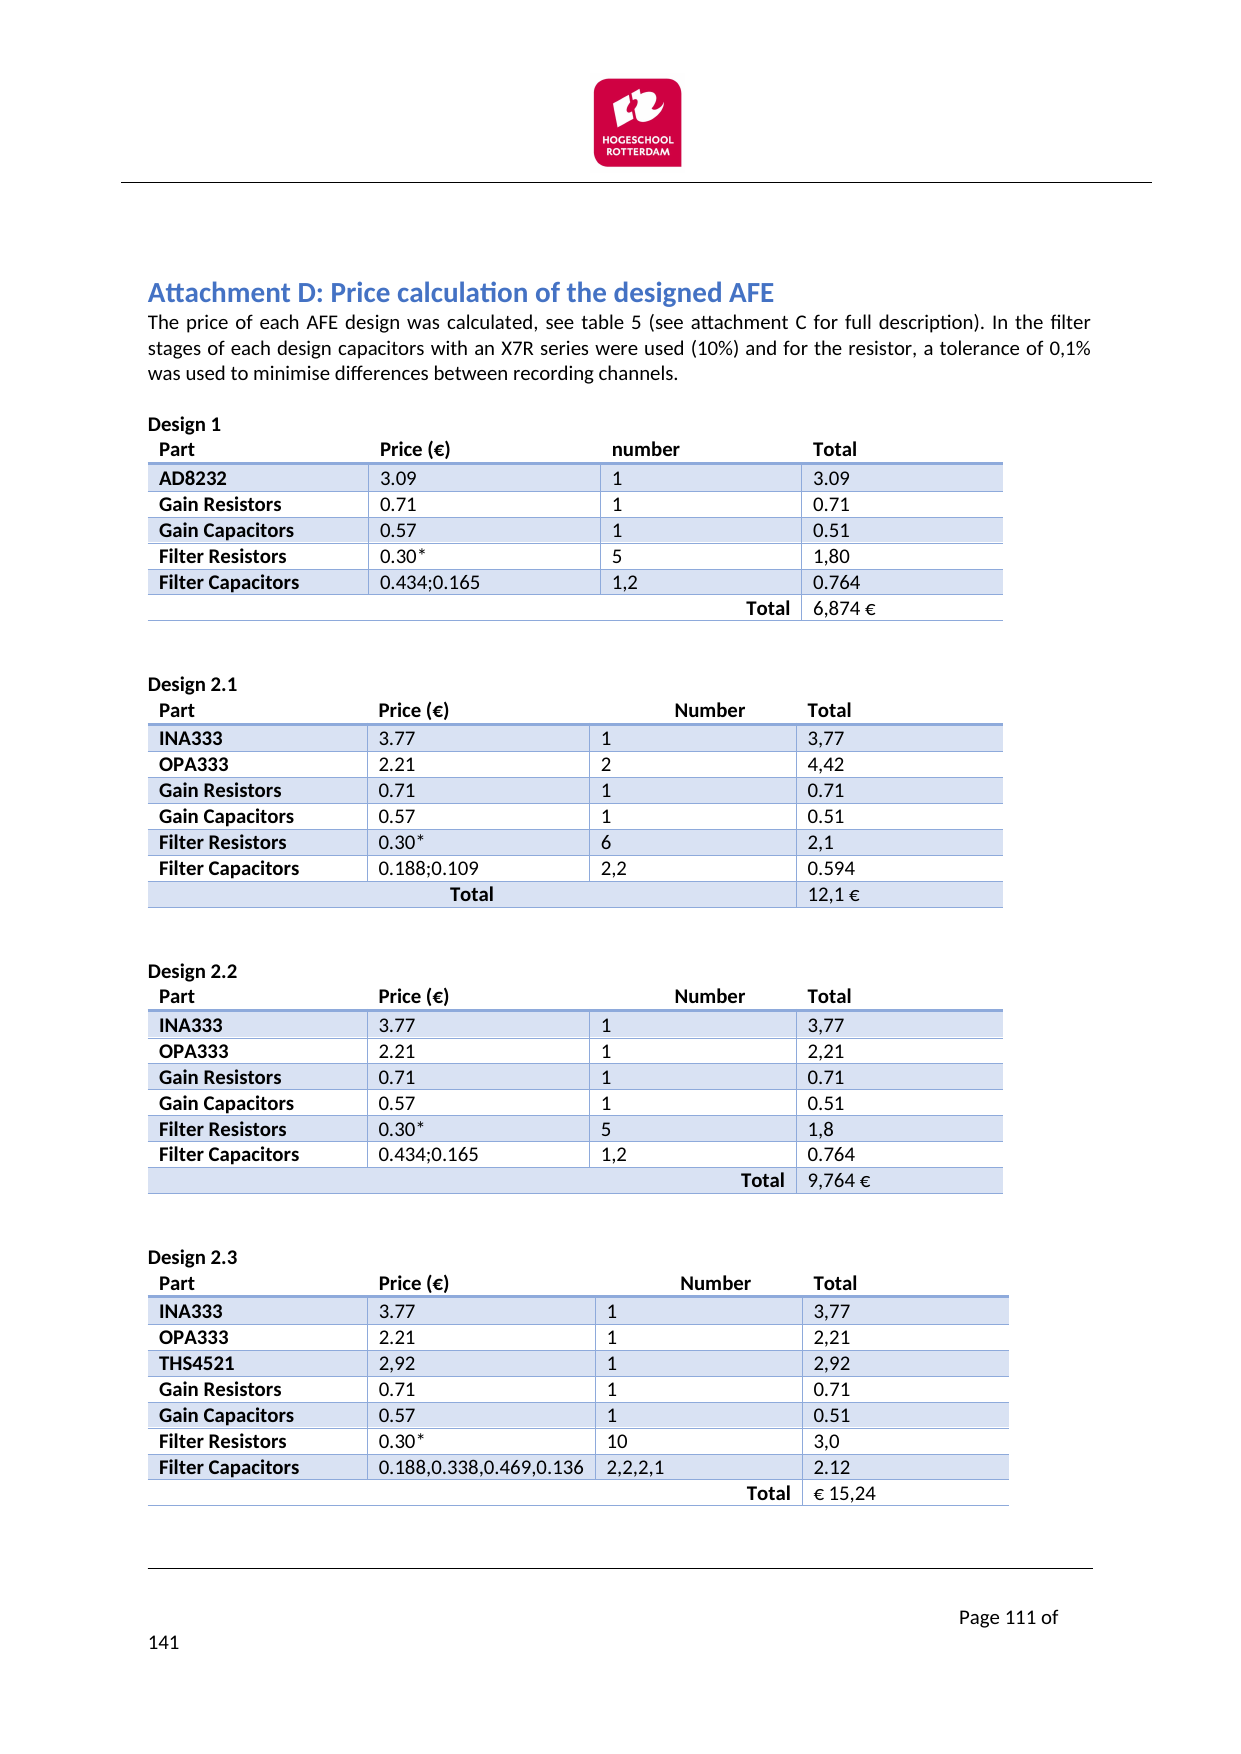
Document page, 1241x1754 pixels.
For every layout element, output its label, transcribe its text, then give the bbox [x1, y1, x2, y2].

table_cell 2.12 [803, 1455, 1009, 1479]
table_cell Filter Capacitors [148, 570, 368, 594]
table_header Number [589, 697, 796, 722]
table_cell Filter Resistors [148, 1116, 367, 1141]
table_cell THS4521 [148, 1351, 367, 1376]
table_cell Total [148, 1480, 802, 1505]
table_header Price (€) [367, 1270, 595, 1295]
table_cell 0.51 [803, 1403, 1009, 1427]
table_cell 1 [590, 1064, 796, 1089]
table_cell 2,2 [590, 856, 796, 881]
table_header Part [148, 697, 367, 722]
table_cell 2,2,2,1 [596, 1455, 802, 1479]
table_cell 6 [590, 830, 796, 855]
table_cell 5 [601, 544, 801, 568]
table_header Number [595, 1270, 802, 1295]
table_cell 1 [590, 778, 796, 803]
table_cell Filter Capacitors [148, 856, 367, 881]
table_cell 1 [596, 1325, 802, 1350]
table_cell 0.71 [369, 492, 600, 517]
table_cell Gain Capacitors [148, 1403, 367, 1427]
table_header number [600, 437, 802, 462]
table_cell 0.71 [368, 1064, 589, 1089]
table_header Price (€) [367, 697, 589, 722]
text The price of each AFE design was calculated, see table 5 (see attachment C for full description). In the filter stages of each design capacitors with an X7R series were used (10%) and for the resistor, a tolerance of 0,1% was used to minimise differences between recording channels. [148, 309, 1093, 386]
table_cell 12,1 € [797, 882, 1003, 907]
table_cell Gain Resistors [148, 1064, 367, 1089]
table_cell INA333 [148, 1012, 367, 1037]
table_cell 0.30* [369, 544, 600, 568]
table_header Price (€) [367, 984, 589, 1009]
table_cell 1 [590, 1090, 796, 1115]
table_cell 1 [601, 492, 801, 517]
table_cell OPA333 [148, 1039, 367, 1063]
table_cell 0.51 [797, 804, 1003, 829]
table_cell OPA333 [148, 1325, 367, 1350]
table_cell 1 [596, 1403, 802, 1427]
table_header Part [148, 1270, 367, 1295]
table_cell 2 [590, 752, 796, 777]
table_cell 2,92 [803, 1351, 1009, 1376]
table_cell 0.764 [802, 570, 1003, 594]
table_cell 3,0 [803, 1429, 1009, 1453]
table_cell 2,21 [797, 1039, 1003, 1063]
table_cell 2.21 [368, 1039, 589, 1063]
table_cell 3.09 [369, 465, 600, 491]
table_cell 2,21 [803, 1325, 1009, 1350]
table_cell 0.71 [803, 1377, 1009, 1402]
table_header Number [589, 984, 796, 1009]
table_cell AD8232 [148, 465, 368, 491]
table_cell 5 [590, 1116, 796, 1141]
table_header Total [796, 984, 1003, 1009]
table_cell Gain Capacitors [148, 1090, 367, 1115]
table_cell 0.57 [368, 1403, 595, 1427]
table_header Part [148, 437, 368, 462]
table_cell 0.71 [368, 1377, 595, 1402]
table_cell 0.57 [368, 1090, 589, 1115]
table_cell 1 [590, 1012, 796, 1037]
table_cell 3.77 [368, 1012, 589, 1037]
table_cell Filter Capacitors [148, 1142, 367, 1167]
table_cell 0.764 [797, 1142, 1003, 1167]
table_cell 1,2 [601, 570, 801, 594]
table_cell Gain Resistors [148, 778, 367, 803]
picture [590, 73, 685, 173]
table_cell 1,80 [802, 544, 1003, 568]
table_header Total [802, 437, 1003, 462]
table_cell 1 [601, 465, 801, 491]
table_cell 1 [590, 804, 796, 829]
table_cell Total [148, 882, 796, 907]
subtitle Attachment D: Price calculation of the designed AFE [148, 274, 1093, 309]
table_cell 0.71 [797, 1064, 1003, 1089]
table_header Total [796, 697, 1003, 722]
table_cell 3.09 [802, 465, 1003, 491]
table_cell 6,874 € [802, 595, 1003, 620]
table_cell 3,77 [797, 1012, 1003, 1037]
table_cell 3,77 [803, 1298, 1009, 1324]
text Design 2.1 [148, 672, 1093, 697]
table_header Part [148, 984, 367, 1009]
table_cell 2.21 [368, 1325, 595, 1350]
table_cell 1,8 [797, 1116, 1003, 1141]
table_cell INA333 [148, 726, 367, 751]
table_cell Gain Capacitors [148, 804, 367, 829]
table_cell Total [148, 595, 801, 620]
table_cell Gain Resistors [148, 492, 368, 517]
table_cell 0.71 [368, 778, 589, 803]
text Design 2.2 [148, 958, 1093, 983]
table_cell 0.434;0.165 [368, 1142, 589, 1167]
table_cell INA333 [148, 1298, 367, 1324]
table_cell 1,2 [590, 1142, 796, 1167]
table_cell 0.57 [369, 518, 600, 542]
table_cell 1 [596, 1298, 802, 1324]
table_cell 1 [590, 726, 796, 751]
table_cell 2,1 [797, 830, 1003, 855]
table_cell 9,764 € [797, 1168, 1003, 1193]
table_cell 0.188,0.338,0.469,0.136 [368, 1455, 595, 1479]
table_cell 3,77 [797, 726, 1003, 751]
table_cell 1 [596, 1377, 802, 1402]
table_cell 0.71 [802, 492, 1003, 517]
table_cell 2,92 [368, 1351, 595, 1376]
table_cell 0.30* [368, 1116, 589, 1141]
table_cell 0.30* [368, 1429, 595, 1453]
table_cell 1 [601, 518, 801, 542]
table_header Total [802, 1270, 1009, 1295]
table_cell OPA333 [148, 752, 367, 777]
table_cell Gain Resistors [148, 1377, 367, 1402]
table_cell 0.57 [368, 804, 589, 829]
table_cell 0.71 [797, 778, 1003, 803]
table_cell 0.188;0.109 [368, 856, 589, 881]
table_cell 4,42 [797, 752, 1003, 777]
table_cell 1 [590, 1039, 796, 1063]
table_cell 3.77 [368, 1298, 595, 1324]
table_cell Gain Capacitors [148, 518, 368, 542]
table_cell 1 [596, 1351, 802, 1376]
table_cell 2.21 [368, 752, 589, 777]
table_cell 0.51 [797, 1090, 1003, 1115]
table_cell 0.594 [797, 856, 1003, 881]
text Design 2.3 [148, 1244, 1093, 1270]
text Design 1 [148, 411, 1093, 437]
table_cell Total [148, 1168, 796, 1193]
table_cell Filter Capacitors [148, 1455, 367, 1479]
table_cell Filter Resistors [148, 544, 368, 568]
table_cell € 15,24 [803, 1480, 1009, 1505]
table_header Price (€) [369, 437, 600, 462]
table_cell Filter Resistors [148, 830, 367, 855]
table_cell 0.30* [368, 830, 589, 855]
table_cell 0.434;0.165 [369, 570, 600, 594]
table_cell 3.77 [368, 726, 589, 751]
table_cell Filter Resistors [148, 1429, 367, 1453]
table_cell 0.51 [802, 518, 1003, 542]
table_cell 10 [596, 1429, 802, 1453]
